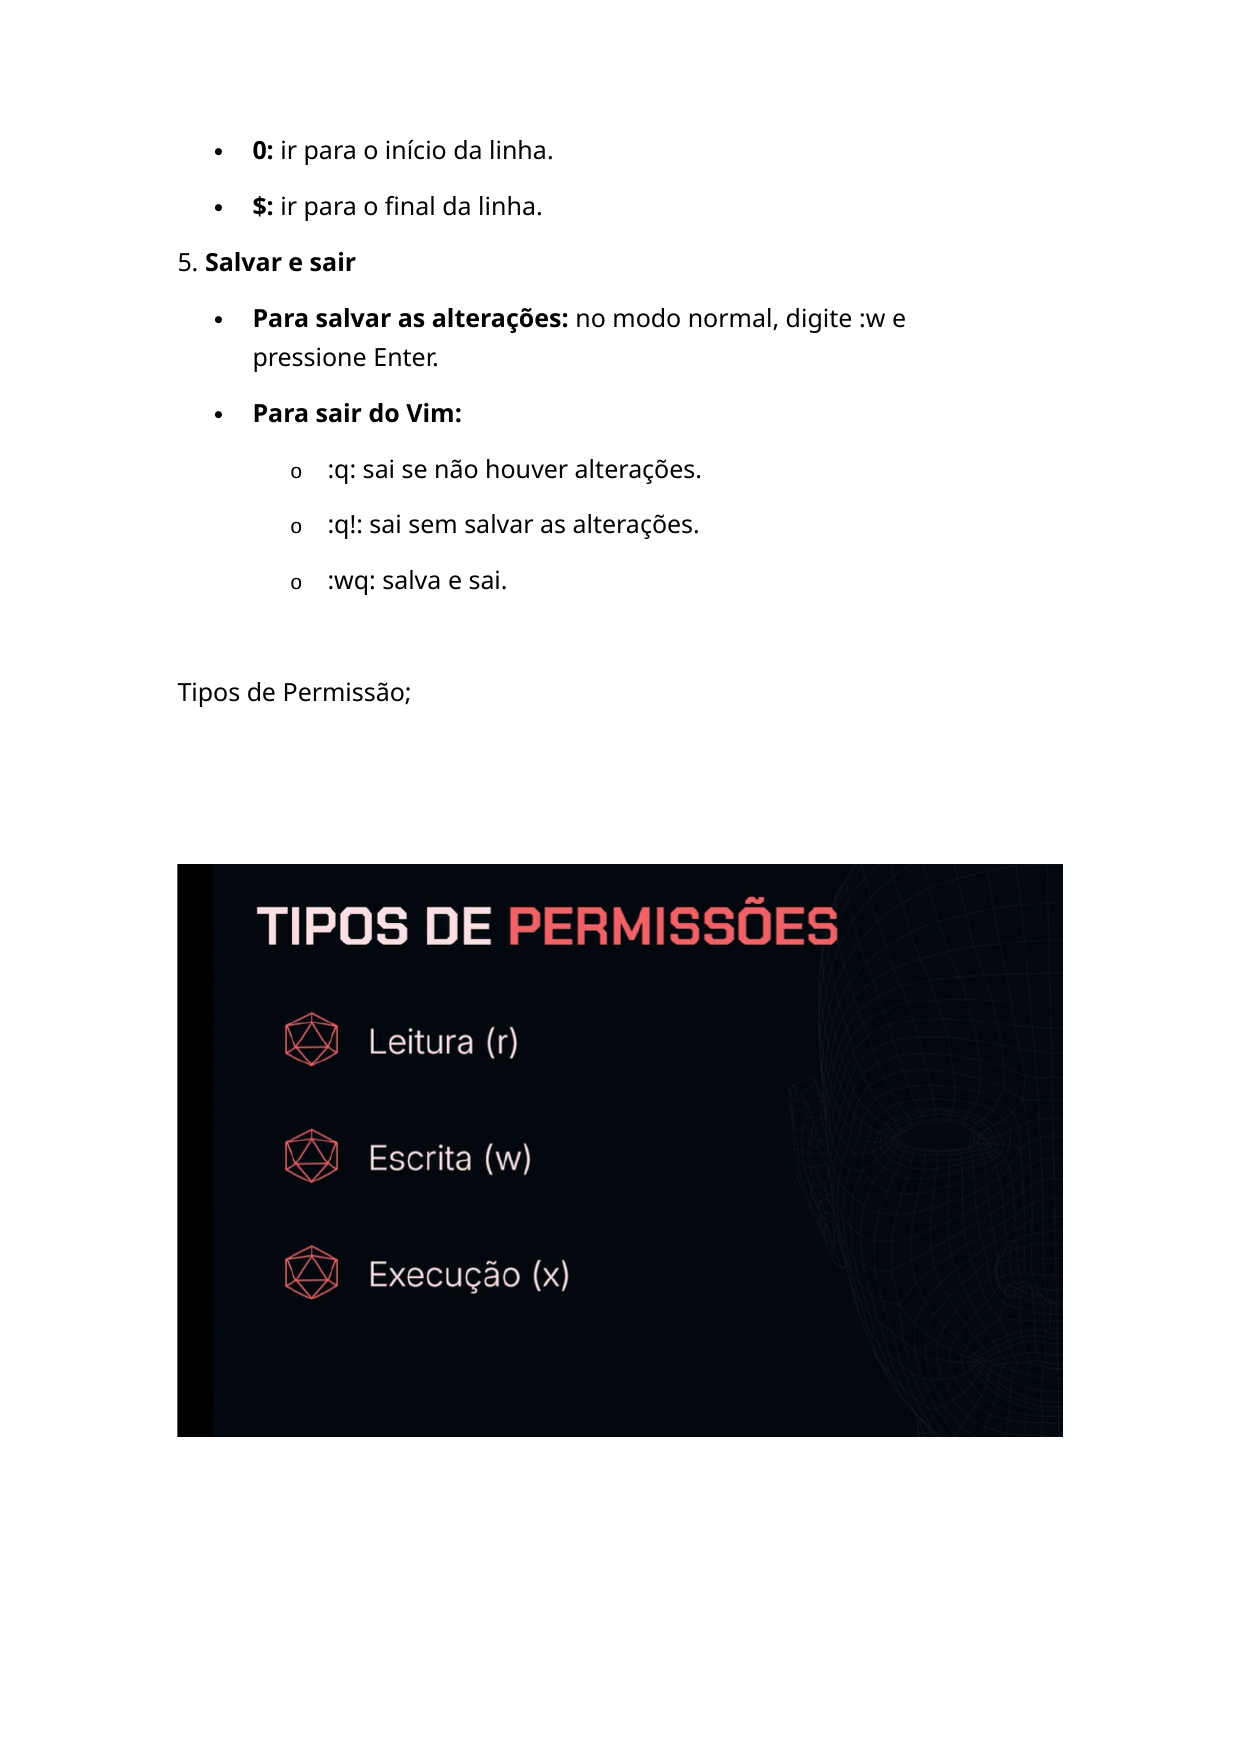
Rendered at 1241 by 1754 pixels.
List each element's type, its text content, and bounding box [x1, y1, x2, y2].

list :wq: salva e sai. [290, 563, 1063, 597]
picture [177, 864, 1063, 1437]
text 5. Salvar e sair [177, 244, 1063, 279]
list :q: sai se não houver alterações. [290, 451, 1063, 485]
text Tipos de Permissão; [177, 674, 1063, 787]
list Para sair do Vim: [215, 395, 1063, 429]
list :q!: sai sem salvar as alterações. [290, 507, 1063, 541]
list 0: ir para o início da linha. [215, 133, 1063, 167]
list Para salvar as alterações: no modo normal, digite :w e pressione Enter. [215, 300, 1063, 374]
list $: ir para o final da linha. [215, 189, 1063, 223]
